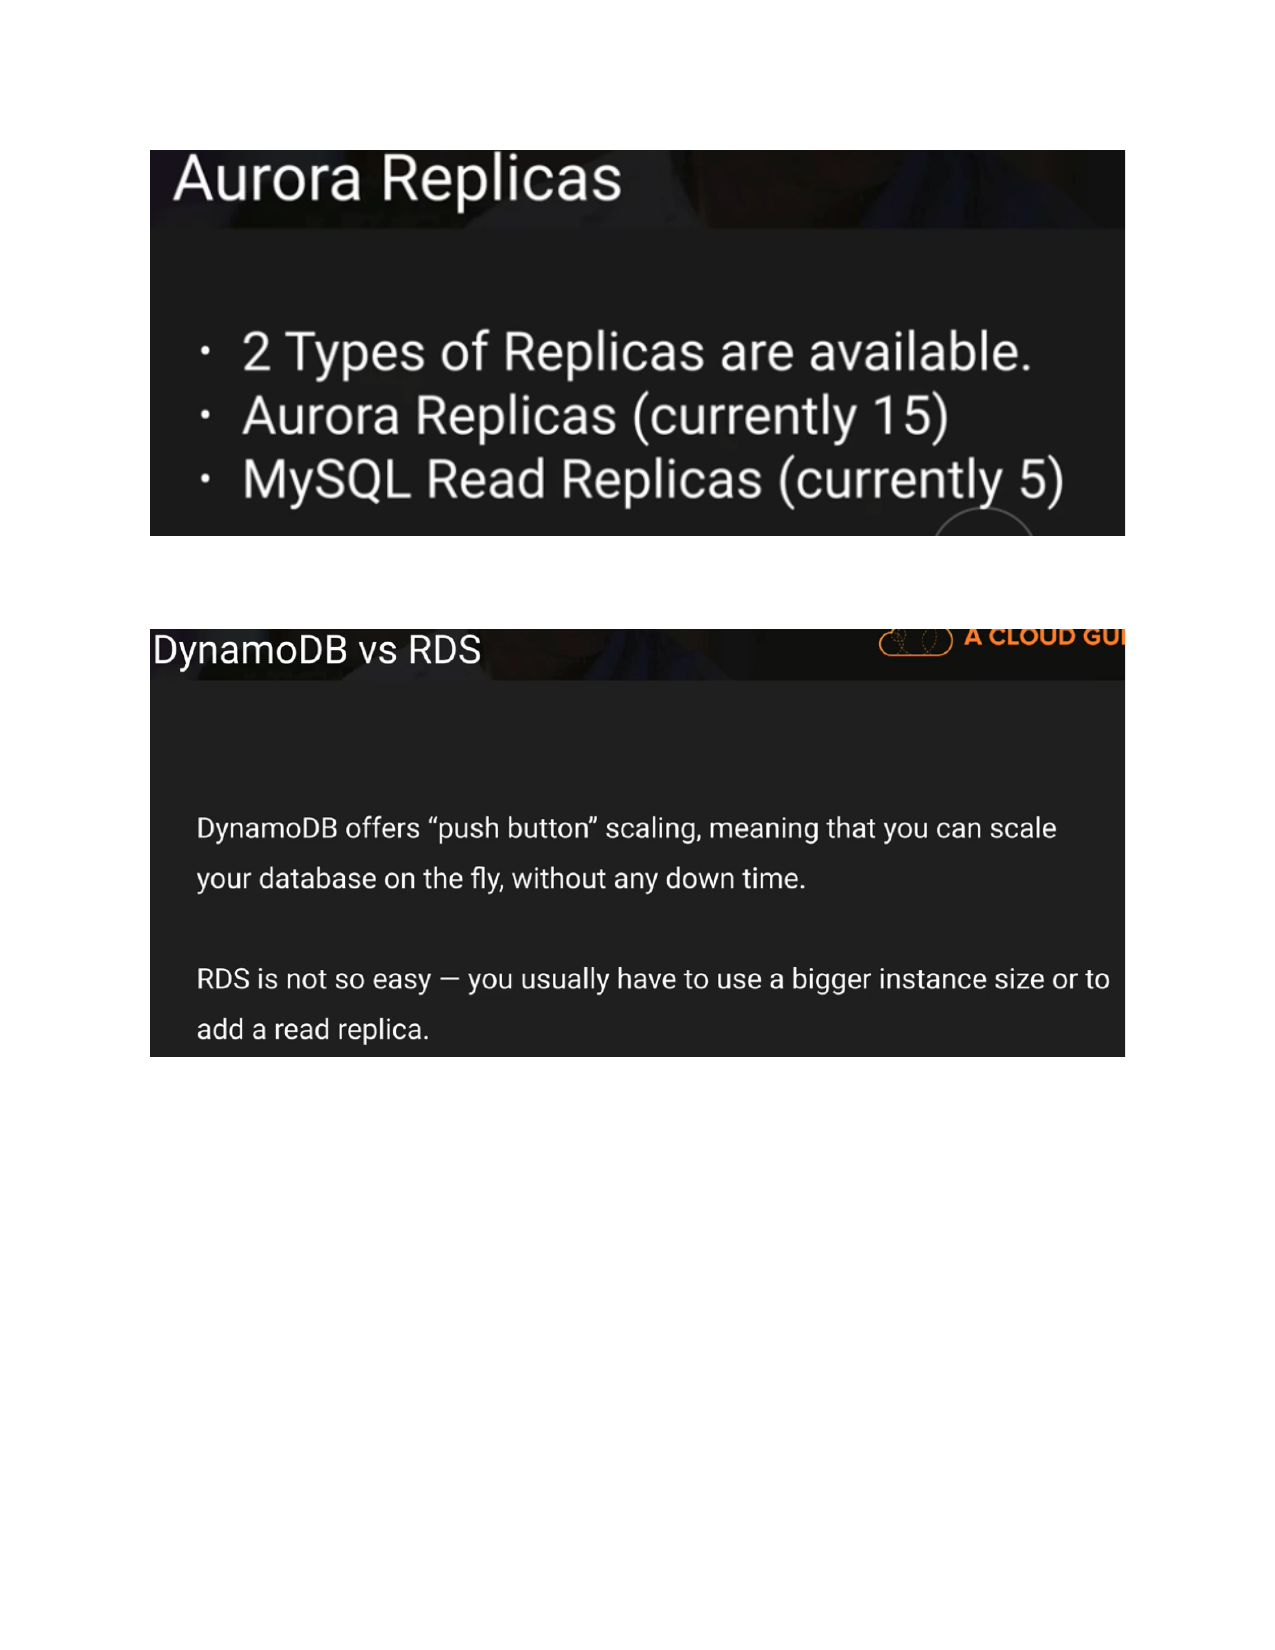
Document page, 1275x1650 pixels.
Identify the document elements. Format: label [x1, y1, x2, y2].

picture [150, 150, 1125, 536]
picture [150, 629, 1125, 1057]
